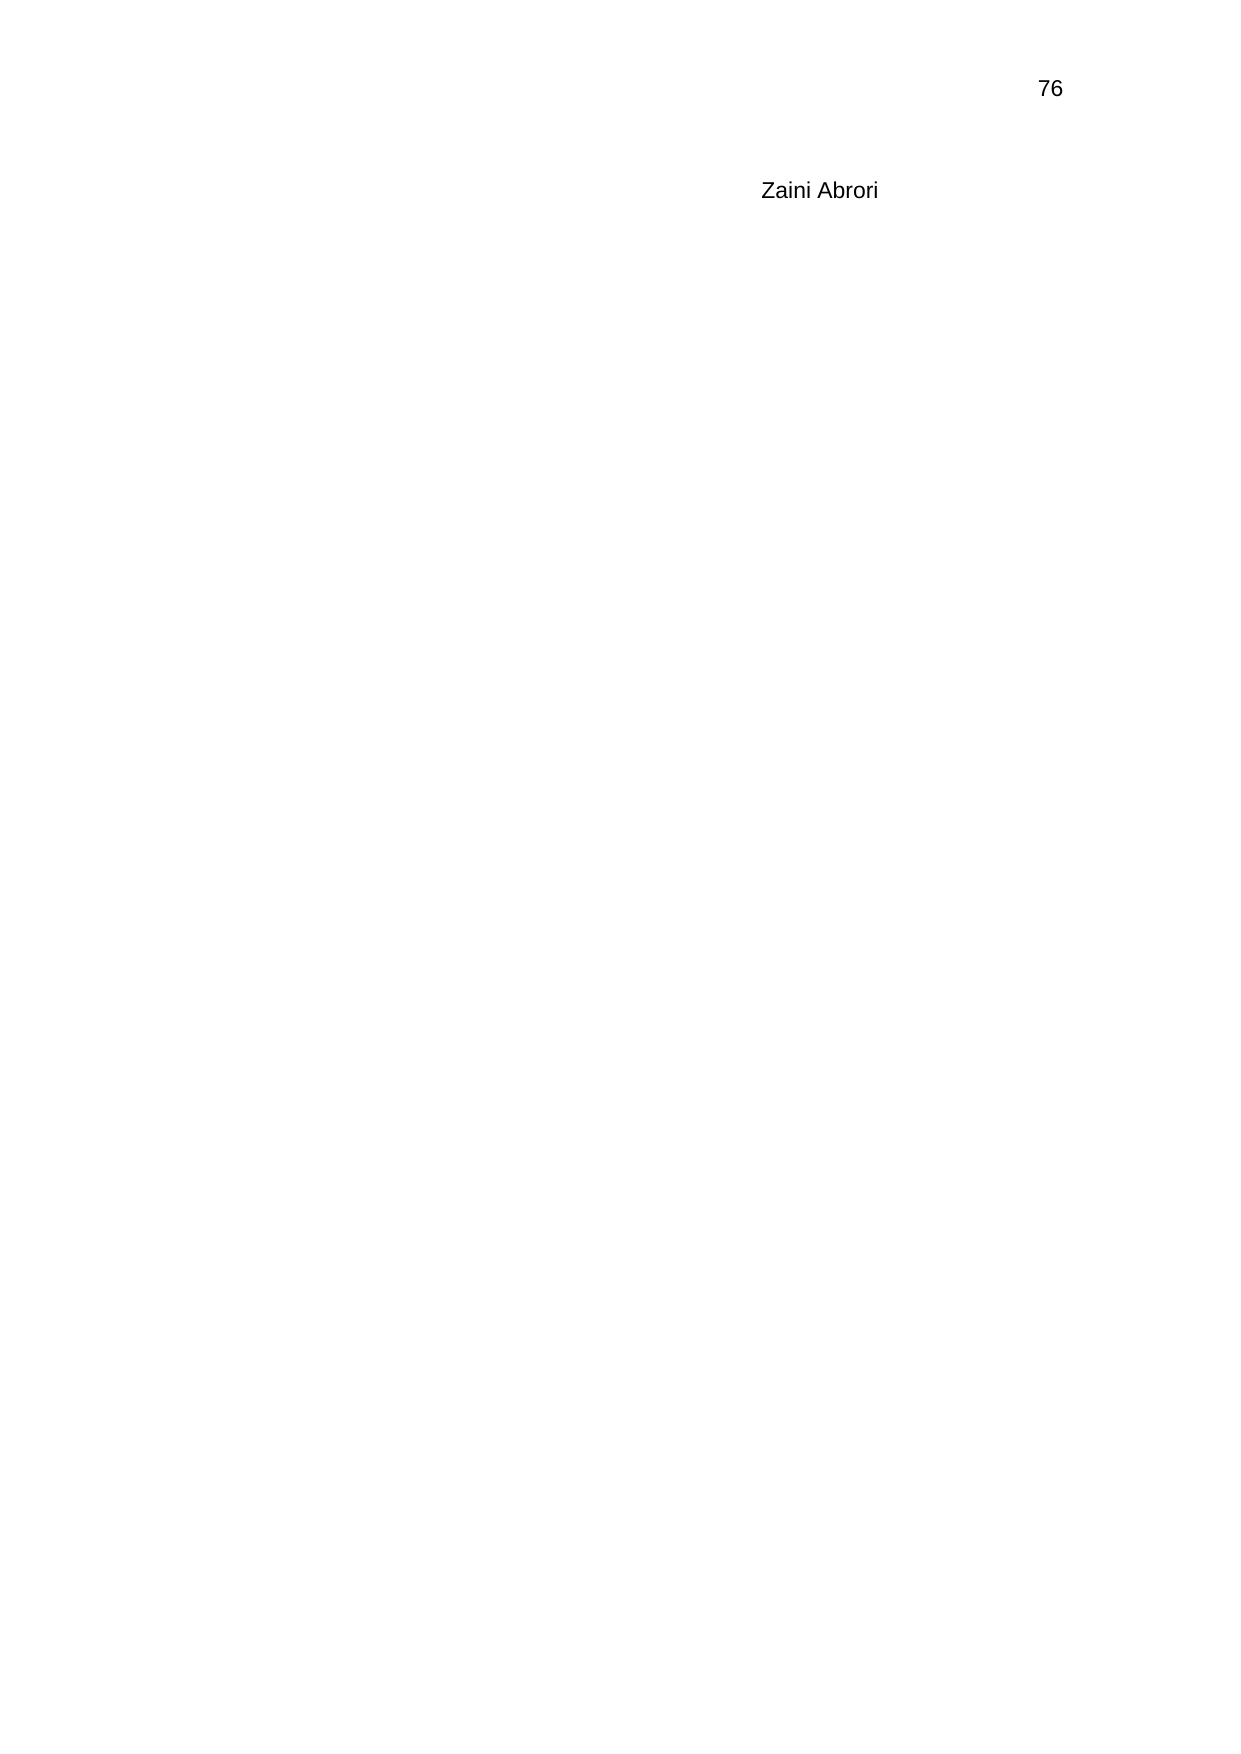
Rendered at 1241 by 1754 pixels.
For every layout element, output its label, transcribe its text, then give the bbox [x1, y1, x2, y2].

text Zaini Abrori [761, 177, 1063, 203]
